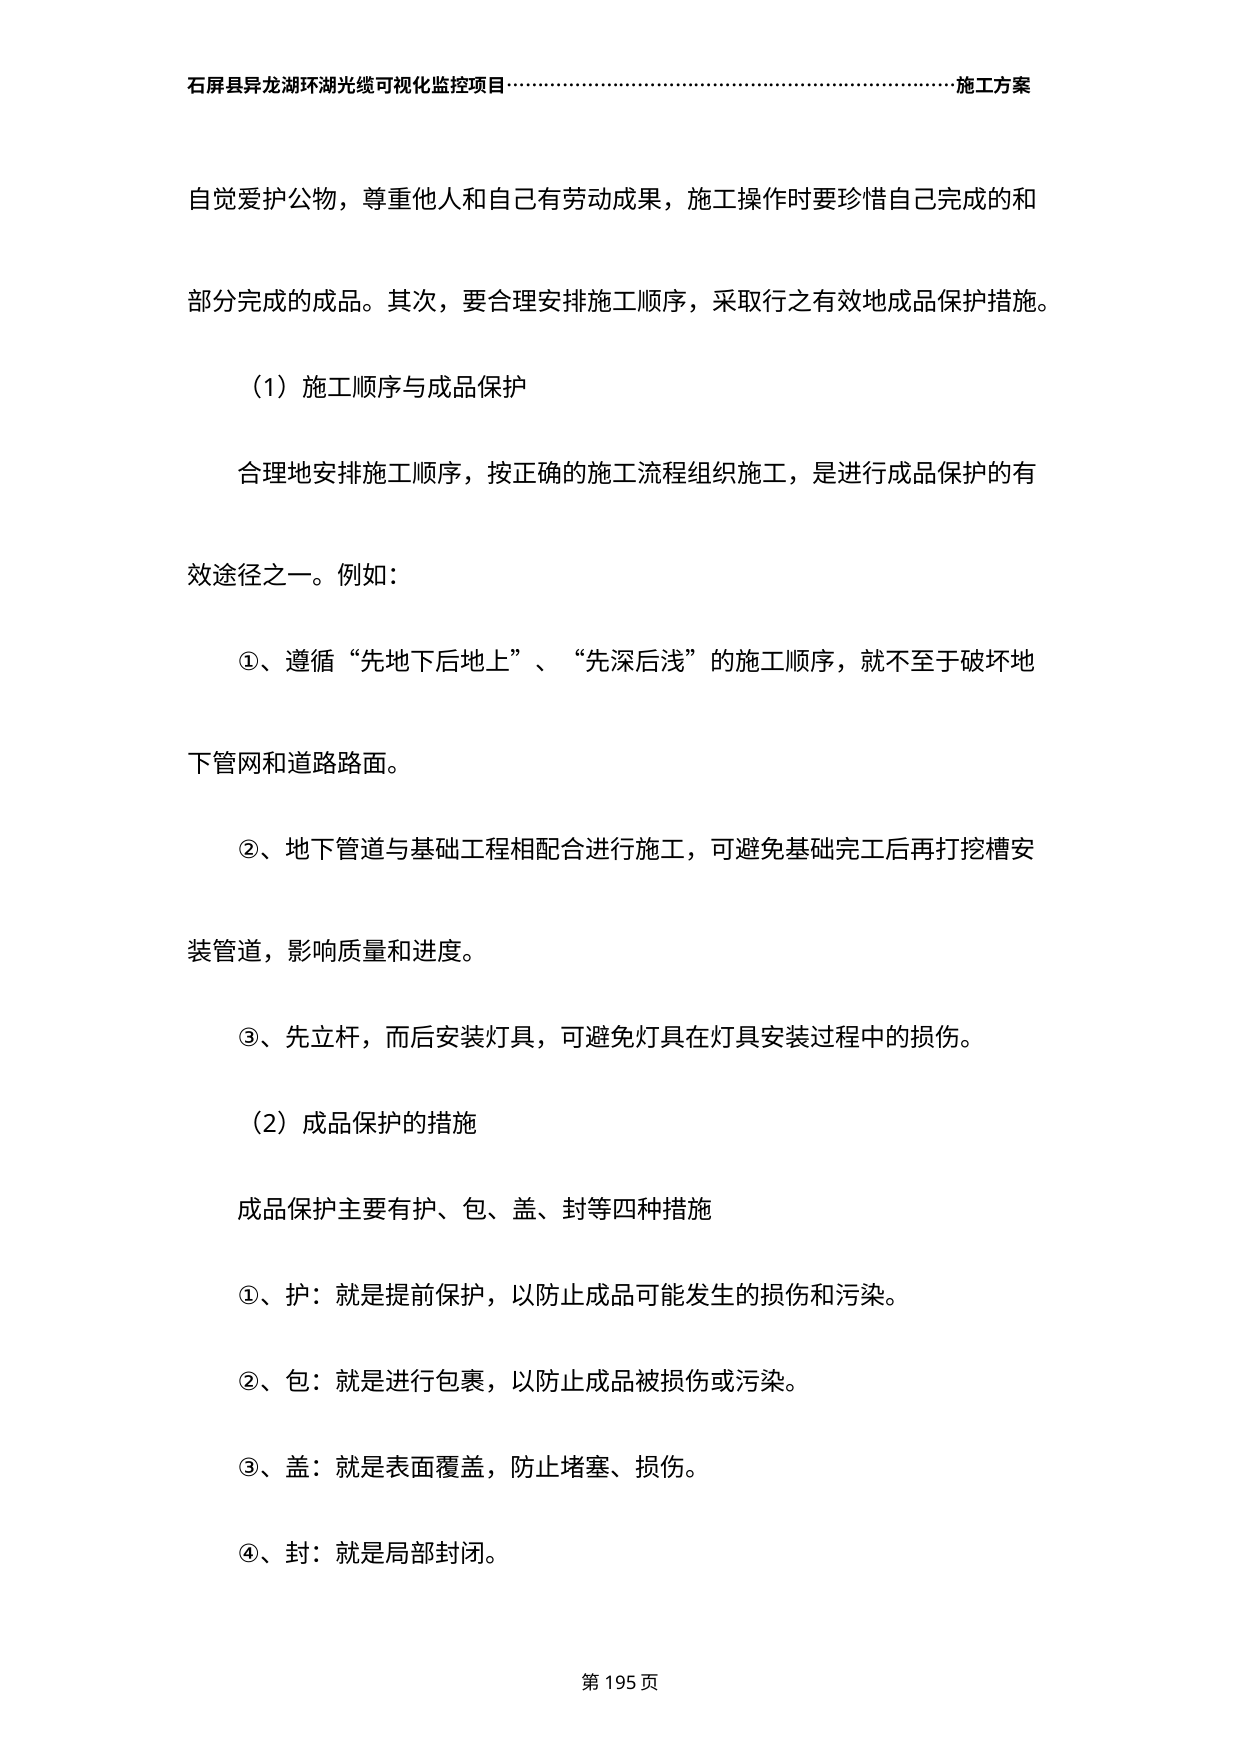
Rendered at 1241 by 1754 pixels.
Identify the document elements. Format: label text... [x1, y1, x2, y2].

text （1）施工顺序与成品保护 [187, 352, 1053, 420]
text ④、封：就是局部封闭。 [187, 1518, 1053, 1586]
text ②、地下管道与基础工程相配合进行施工，可避免基础完工后再打挖槽安装管道，影响质量和进度。 [187, 814, 1053, 983]
text ③、盖：就是表面覆盖，防止堵塞、损伤。 [187, 1432, 1053, 1500]
text （2）成品保护的措施 [187, 1088, 1053, 1156]
text ②、包：就是进行包裹，以防止成品被损伤或污染。 [187, 1346, 1053, 1414]
text ①、护：就是提前保护，以防止成品可能发生的损伤和污染。 [187, 1260, 1053, 1328]
text 成品保护主要有护、包、盖、封等四种措施 [187, 1174, 1053, 1242]
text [187, 164, 1053, 334]
text 合理地安排施工顺序，按正确的施工流程组织施工，是进行成品保护的有效途径之一。例如： [187, 438, 1053, 608]
text ①、遵循“先地下后地上”、“先深后浅”的施工顺序，就不至于破坏地下管网和道路路面。 [187, 626, 1053, 796]
text ③、先立杆，而后安装灯具，可避免灯具在灯具安装过程中的损伤。 [187, 1002, 1053, 1069]
